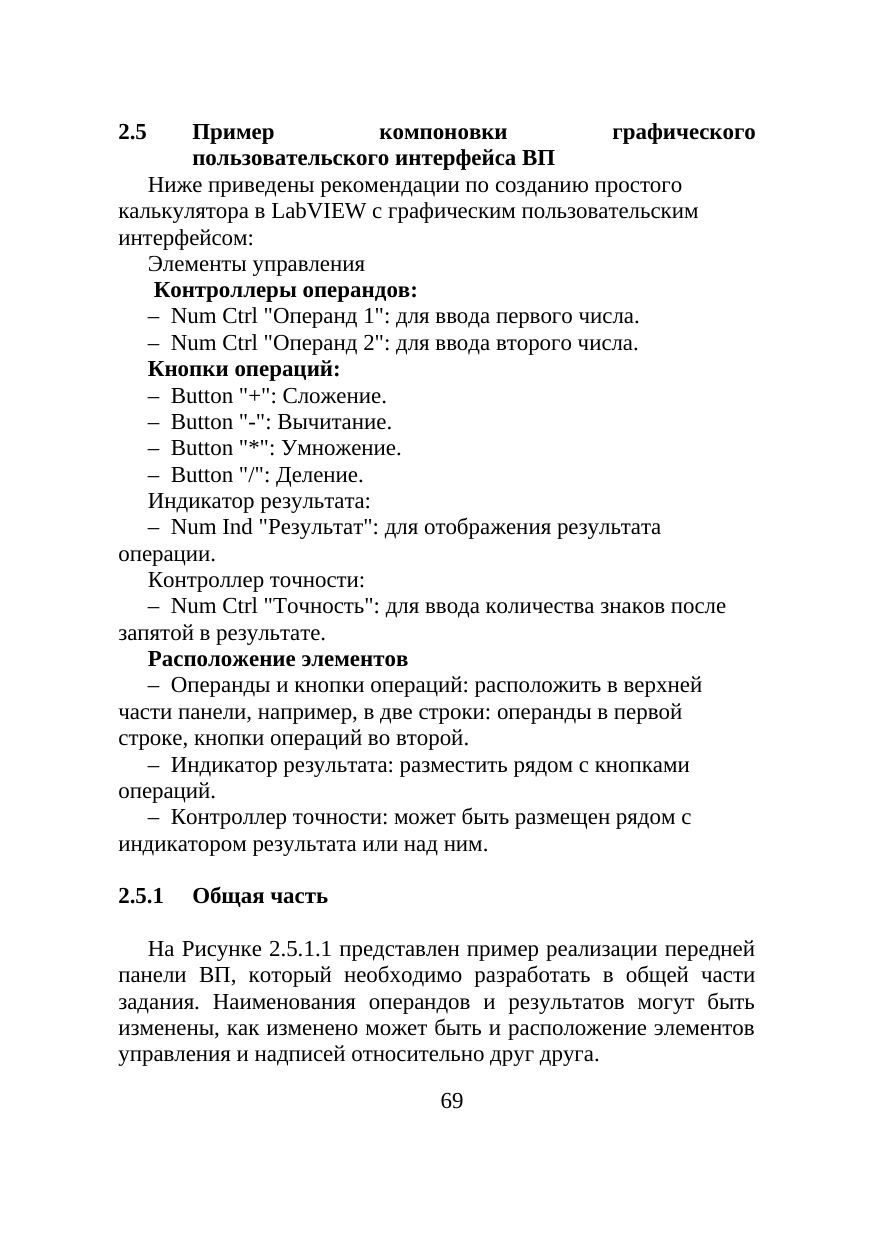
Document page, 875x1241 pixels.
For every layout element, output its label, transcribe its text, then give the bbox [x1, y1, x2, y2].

text – Button "*": Умножение. [118, 434, 756, 461]
text Элементы управления [118, 250, 756, 276]
text – Num Ctrl "Операнд 2": для ввода второго числа. [118, 329, 756, 355]
text – Контроллер точности: может быть размещен рядом с индикатором результата или над ним. [118, 803, 756, 856]
subtitle 2.5 Пример компоновки графического пользовательского интерфейса ВП [118, 118, 756, 171]
text – Num Ctrl "Операнд 1": для ввода первого числа. [118, 303, 756, 329]
text Расположение элементов [118, 645, 756, 672]
text Индикатор результата: [118, 487, 756, 513]
text Ниже приведены рекомендации по созданию простого калькулятора в LabVIEW с графическим пользовательским интерфейсом: [118, 171, 756, 250]
text – Button "+": Сложение. [118, 382, 756, 408]
text Контроллер точности: [118, 566, 756, 592]
text – Num Ctrl "Точность": для ввода количества знаков после запятой в результате. [118, 592, 756, 645]
text Контроллеры операндов: [118, 276, 756, 303]
text Кнопки операций: [118, 355, 756, 382]
text – Button "-": Вычитание. [118, 408, 756, 434]
text – Операнды и кнопки операций: расположить в верхней части панели, например, в две строки: операнды в первой строке, кнопки операций во второй. [118, 672, 756, 751]
text – Индикатор результата: разместить рядом с кнопками операций. [118, 751, 756, 803]
text – Num Ind "Результат": для отображения результата операции. [118, 513, 756, 566]
text – Button "/": Деление. [118, 461, 756, 487]
text На Рисунке 2.5.1.1 представлен пример реализации передней панели ВП, который необходимо разработать в общей части задания. Наименования операндов и результатов могут быть изменены, как изменено может быть и расположение элементов управления и надписей относительно друг друга. [118, 935, 756, 1067]
subtitle 2.5.1 Общая часть [118, 882, 756, 909]
